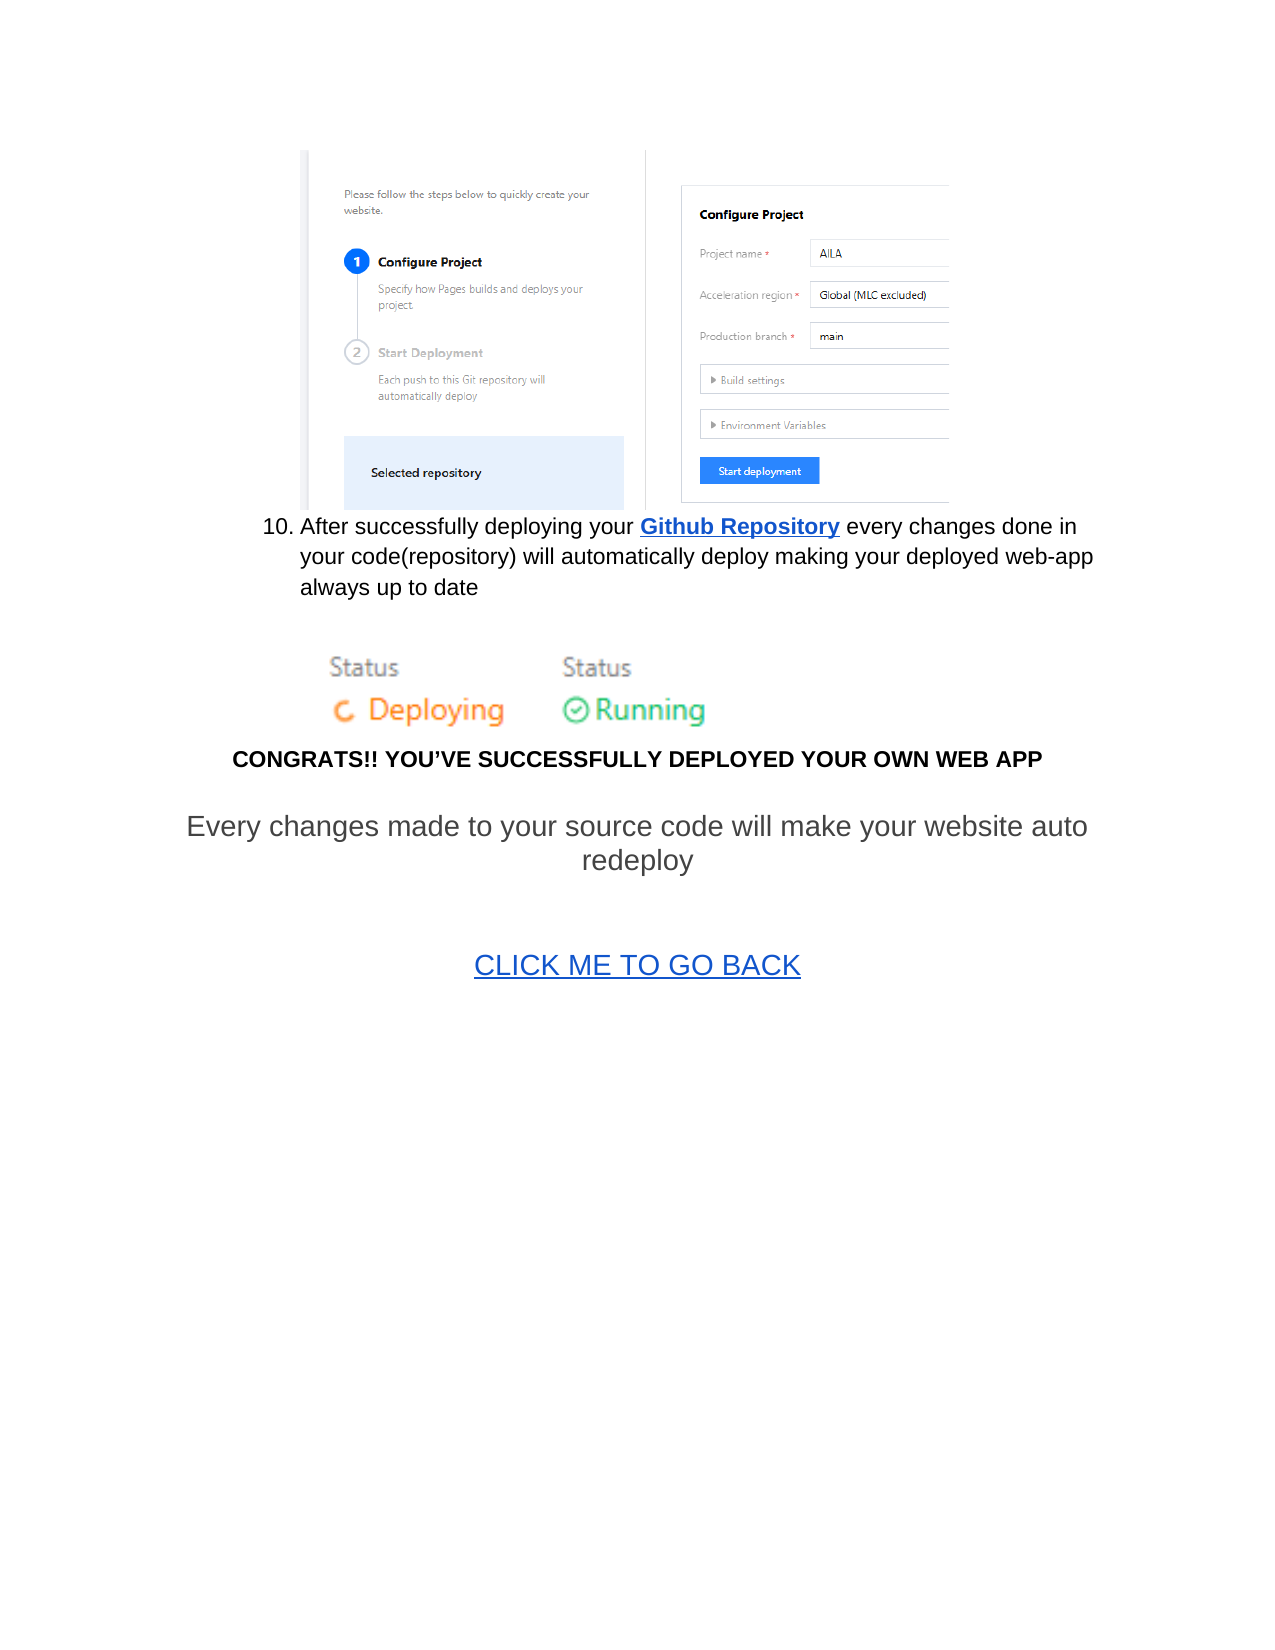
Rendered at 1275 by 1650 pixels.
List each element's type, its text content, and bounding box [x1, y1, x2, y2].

text CONGRATS!! YOU’VE SUCCESSFULLY DEPLOYED YOUR OWN WEB APP [150, 746, 1125, 772]
subtitle CLICK ME TO GO BACK [150, 948, 1125, 982]
picture [300, 150, 950, 510]
list After successfully deploying your Github Repository every changes done in your code(repository) will automatically deploy making your deployed web-app always up to date [262, 513, 1125, 600]
subtitle Every changes made to your source code will make your website auto redeploy [150, 809, 1125, 876]
picture [300, 603, 853, 742]
